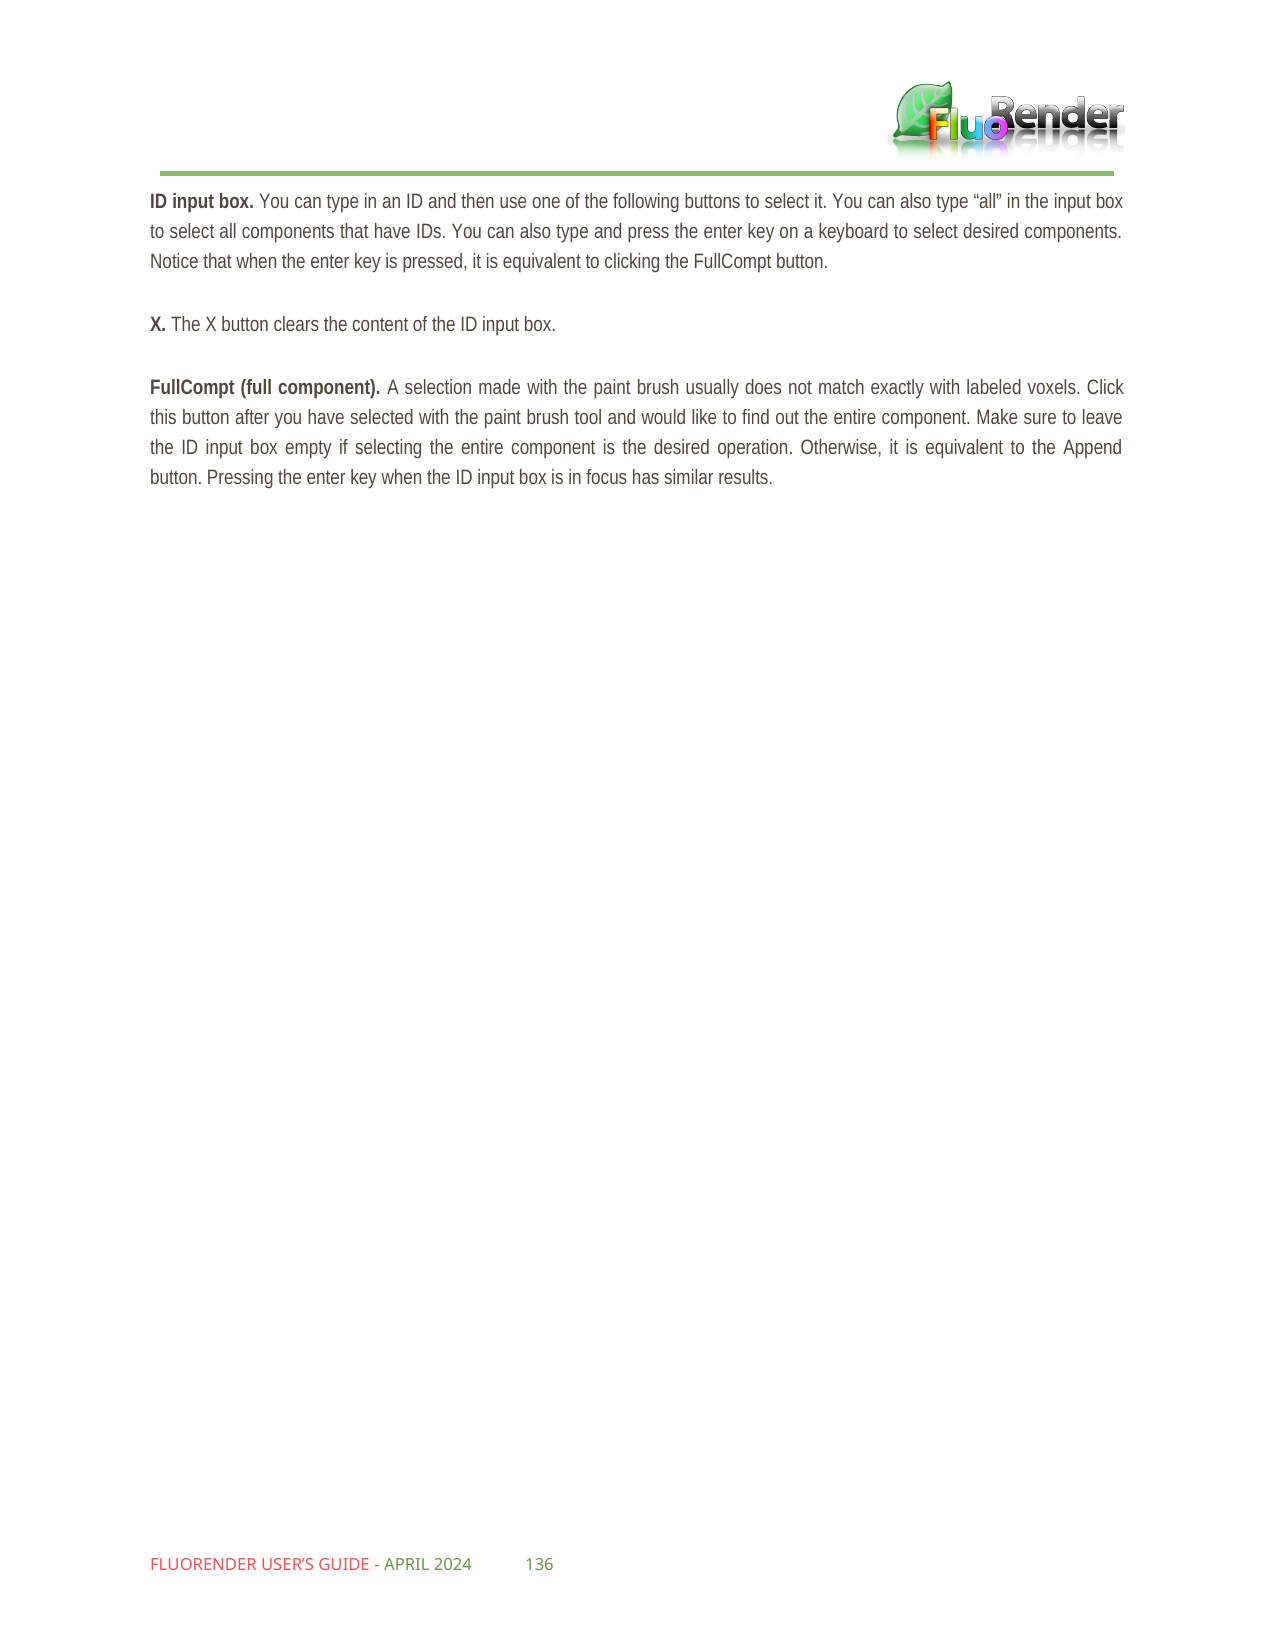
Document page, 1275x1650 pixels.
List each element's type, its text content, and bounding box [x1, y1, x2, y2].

text ID input box. You can type in an ID and then use one of the following buttons to select it. You can also type “all” in the input box to select all components that have IDs. You can also type and press the enter key on a keyboard to select desired components. Notice that when the enter key is pressed, it is equivalent to clicking the FullCompt button. [150, 189, 1125, 273]
text FullCompt (full component). A selection made with the paint brush usually does not match exactly with labeled voxels. Click this button after you have selected with the paint brush tool and would like to find out the entire component. Make sure to leave the ID input box empty if selecting the entire component is the desired operation. Otherwise, it is equivalent to the Append button. Pressing the enter key when the ID input box is in focus has similar results. [150, 375, 1125, 489]
picture [887, 75, 1125, 165]
text X. The X button clears the content of the ID input box. [150, 312, 1125, 336]
